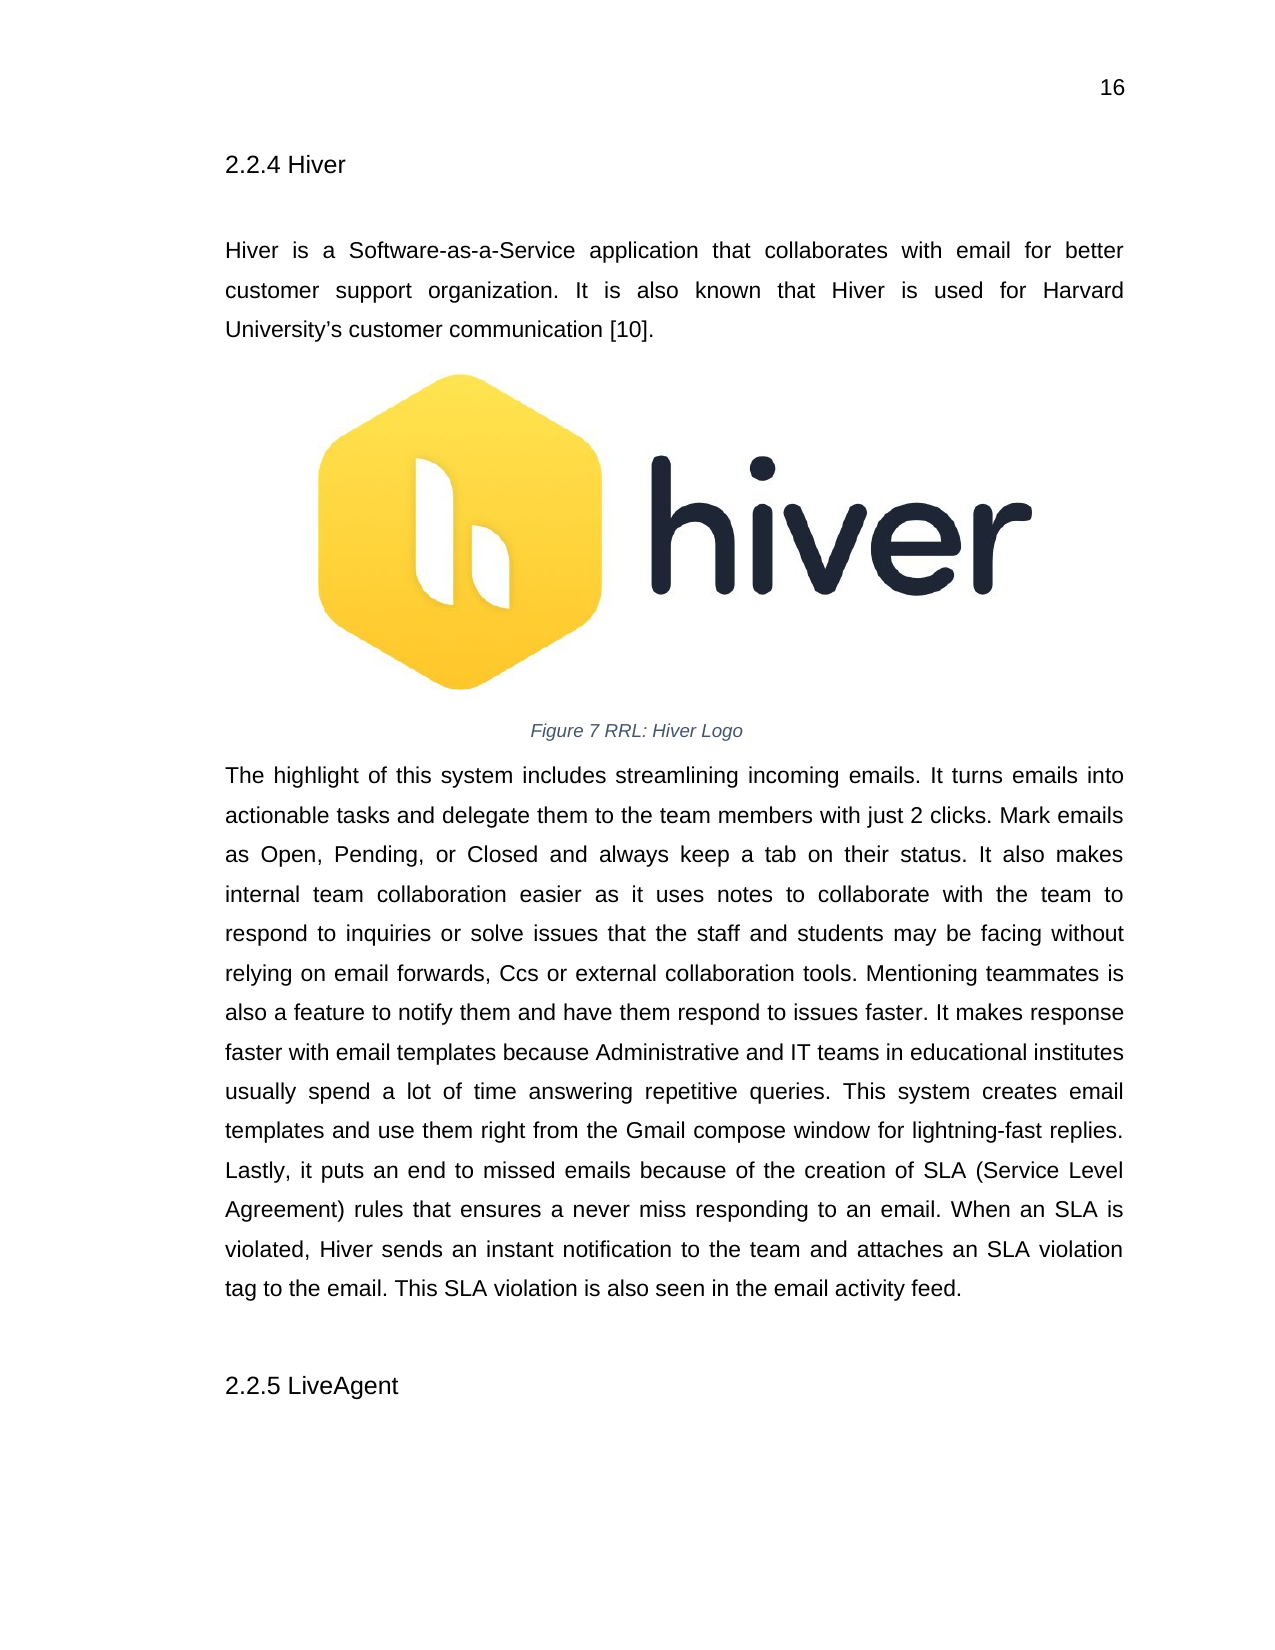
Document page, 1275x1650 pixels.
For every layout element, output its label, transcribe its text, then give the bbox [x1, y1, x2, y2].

list The highlight of this system includes streamlining incoming emails. It turns emails into actionable tasks and delegate them to the team members with just 2 clicks. Mark emails as Open, Pending, or Closed and always keep a tab on their status. It also makes internal team collaboration easier as it uses notes to collaborate with the team to respond to inquiries or solve issues that the staff and students may be facing without relying on email forwards, Ccs or external collaboration tools. Mentioning teammates is also a feature to notify them and have them respond to issues faster. It makes response faster with email templates because Administrative and IT teams in educational institutes usually spend a lot of time answering repetitive queries. This system creates email templates and use them right from the Gmail compose window for lightning-fast replies. Lastly, it puts an end to missed emails because of the creation of SLA (Service Level Agreement) rules that ensures a never miss responding to an email. When an SLA is violated, Hiver sends an instant notification to the team and attaches an SLA violation tag to the email. This SLA violation is also seen in the email activity feed. [225, 762, 1125, 1302]
subtitle 2.2.4 Hiver [225, 150, 1125, 179]
subtitle 2.2.5 LiveAgent [150, 1371, 1125, 1400]
text Hiver is a Software-as-a-Service application that collaborates with email for better customer support organization. It is also known that Hiver is used for Harvard University’s customer communication. [225, 237, 1125, 342]
picture [318, 372, 1032, 690]
